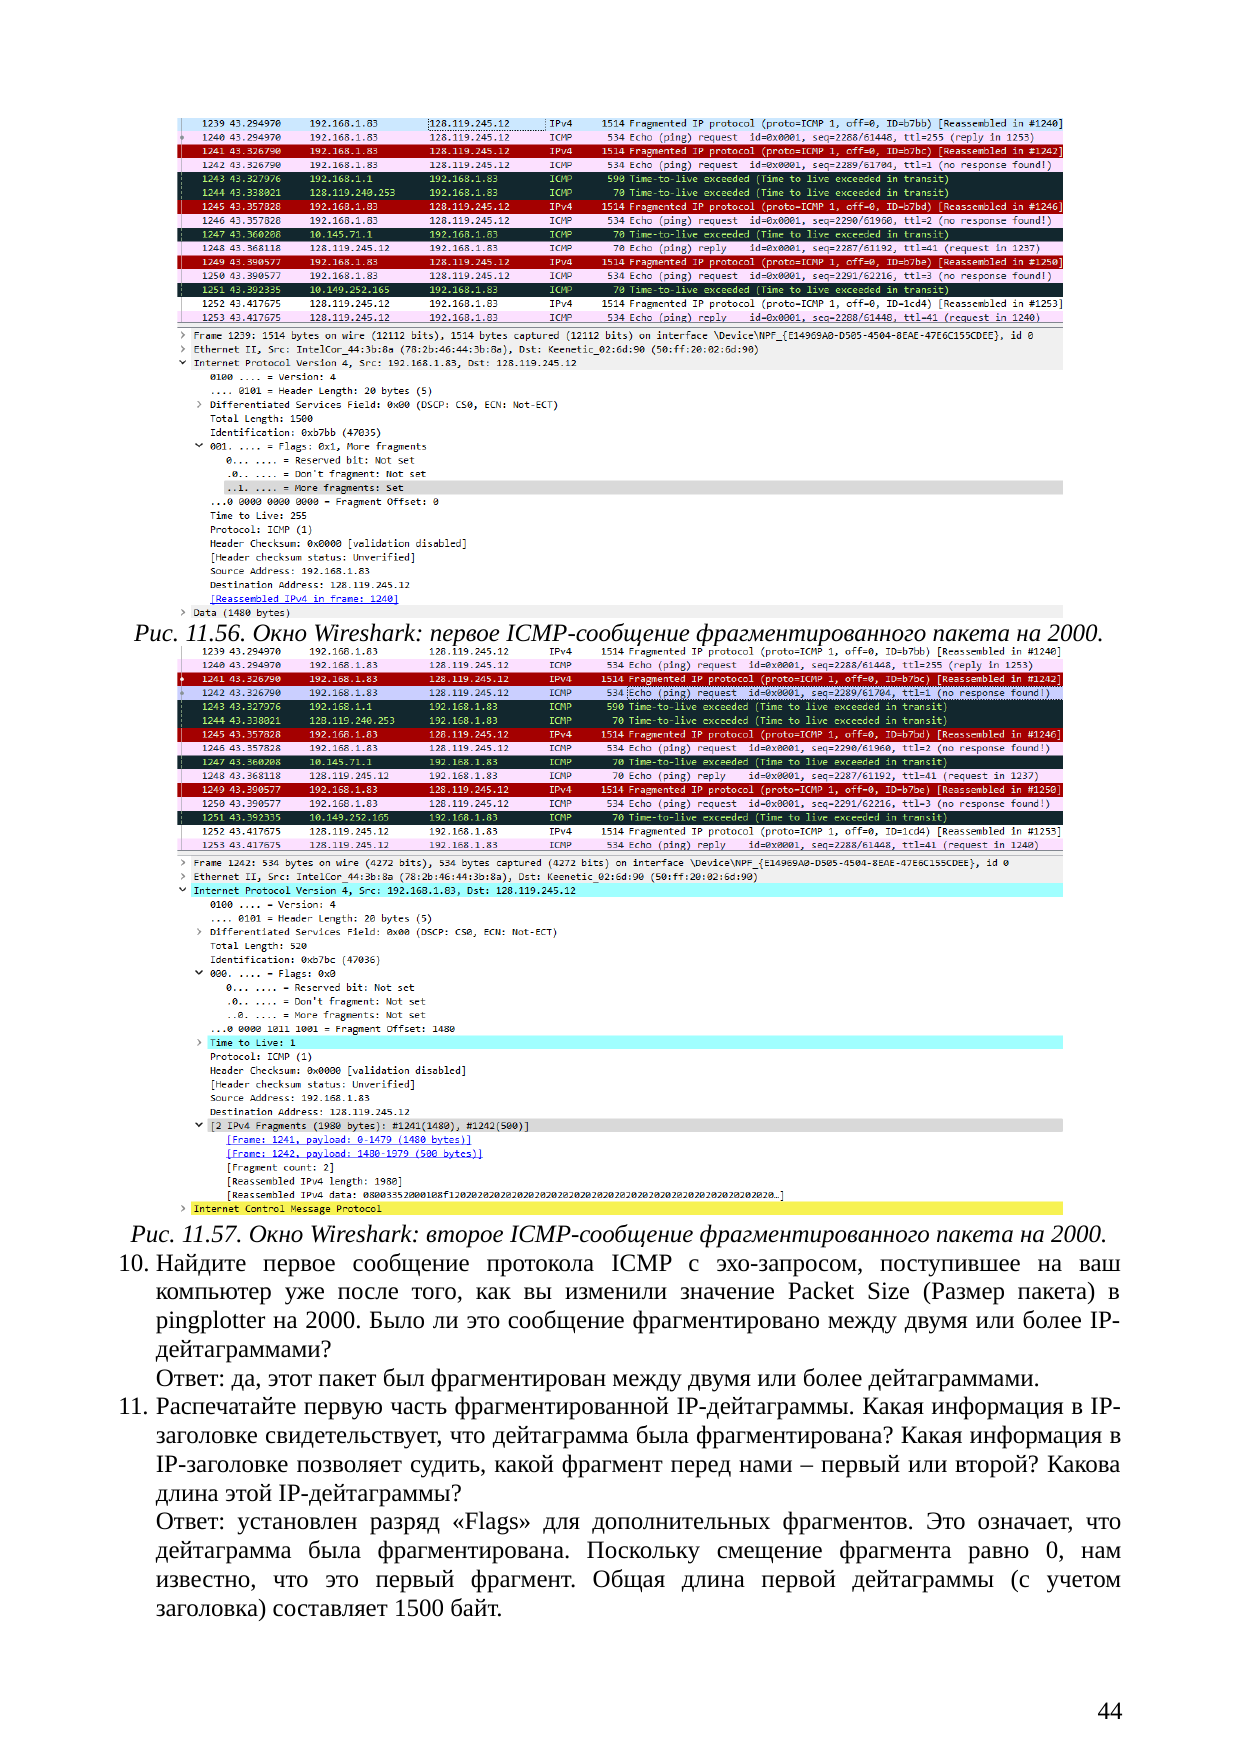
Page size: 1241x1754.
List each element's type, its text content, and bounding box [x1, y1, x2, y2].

picture [177, 646, 1063, 1219]
text Ответ: установлен разряд «Flags» для дополнительных фрагментов. Это означает, что дейтаграмма была фрагментирована. Поскольку смещение фрагмента равно 0, нам известно, что это первый фрагмент. Общая длина первой дейтаграммы (с учетом заголовка) составляет 1500 байт. [156, 1506, 1122, 1621]
list Найдите первое сообщение протокола ICMP с эхо-запросом, поступившее на ваш компьютер уже после того, как вы изменили значение Packet Size (Размер пакета) в pingplotter на 2000. Было ли это сообщение фрагментировано между двумя или более IP-дейтаграммами? [118, 1248, 1122, 1363]
text Ответ: да, этот пакет был фрагментирован между двумя или более дейтаграммами. [156, 1363, 1122, 1391]
picture [177, 118, 1063, 618]
list Распечатайте первую часть фрагментированной IP-дейтаграммы. Какая информация в IP-заголовке свидетельствует, что дейтаграмма была фрагментирована? Какая информация в IP-заголовке позволяет судить, какой фрагмент перед нами – первый или второй? Какова длина этой IP-дейтаграммы? [118, 1391, 1122, 1506]
